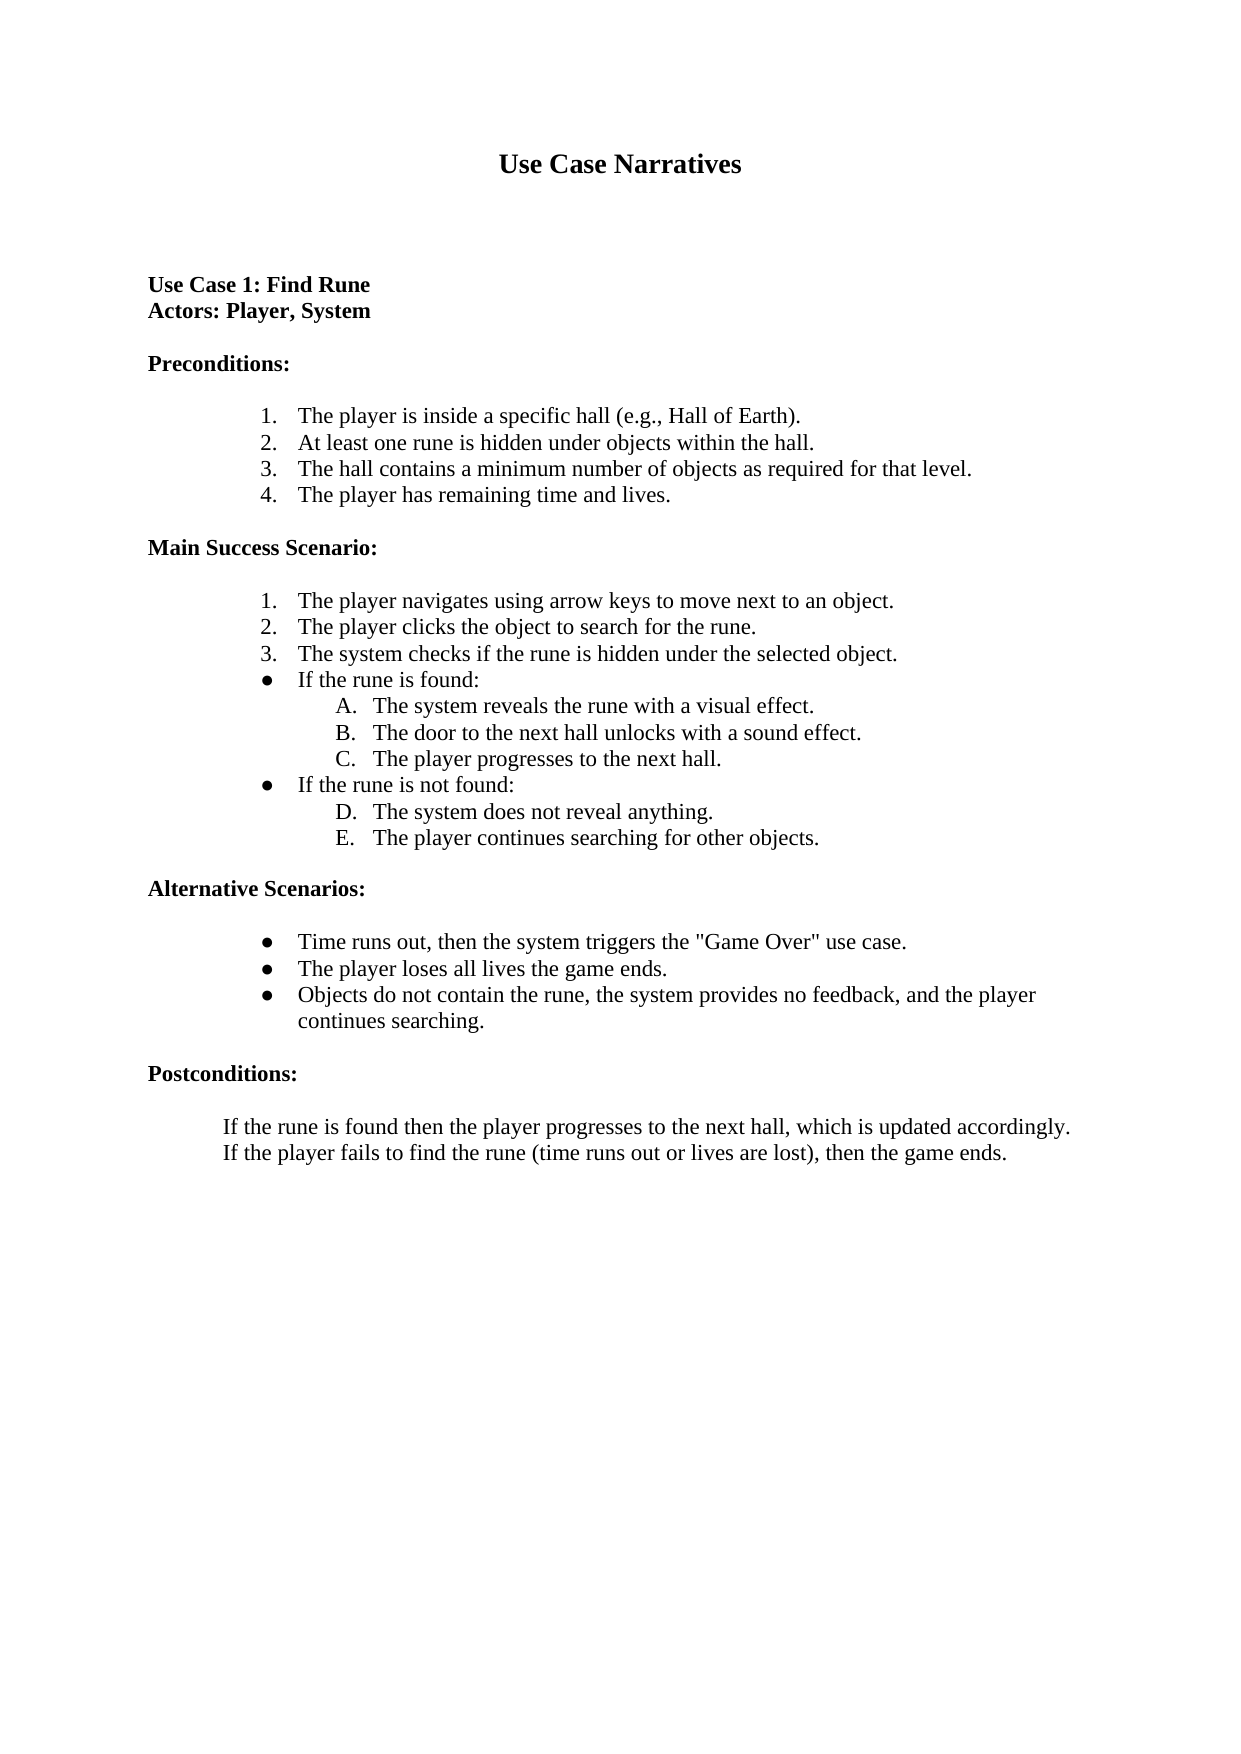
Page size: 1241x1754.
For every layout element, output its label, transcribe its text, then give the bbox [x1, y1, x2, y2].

text Postconditions: [148, 1060, 1093, 1086]
text Alternative Scenarios: [148, 876, 1093, 902]
list The player loses all lives the game ends. [260, 954, 1093, 981]
text Main Success Scenario: [148, 534, 1093, 561]
list The door to the next hall unlocks with a sound effect. [335, 719, 1093, 745]
list The player continues searching for other objects. [335, 824, 1093, 851]
list The system reveals the rune with a visual effect. [335, 692, 1093, 719]
text If the player fails to find the rune (time runs out or lives are lost), then the game ends. [148, 1139, 1093, 1165]
list The system does not reveal anything. [335, 798, 1093, 824]
list The player has remaining time and lives. [260, 482, 1093, 508]
list The player clicks the object to search for the rune. [260, 613, 1093, 640]
list Time runs out, then the system triggers the "Game Over" use case. [260, 928, 1093, 954]
text If the rune is found then the player progresses to the next hall, which is updated accordingly. [148, 1113, 1093, 1139]
list Objects do not contain the rune, the system provides no feedback, and the player continues searching. [260, 981, 1093, 1034]
text Actors: Player, System [148, 297, 1093, 323]
text Use Case Narratives [148, 148, 1093, 180]
list At least one rune is hidden under objects within the hall. [260, 429, 1093, 455]
list If the rune is not found: [260, 771, 1093, 798]
list The player progresses to the next hall. [335, 745, 1093, 771]
list The player navigates using arrow keys to move next to an object. [260, 587, 1093, 613]
list If the rune is found: [260, 666, 1093, 692]
list The player is inside a specific hall (e.g., Hall of Earth). [260, 402, 1093, 429]
text Use Case 1: Find Rune [148, 271, 1093, 297]
list The hall contains a minimum number of objects as required for that level. [260, 455, 1093, 482]
text Preconditions: [148, 350, 1093, 376]
list The system checks if the rune is hidden under the selected object. [260, 640, 1093, 666]
